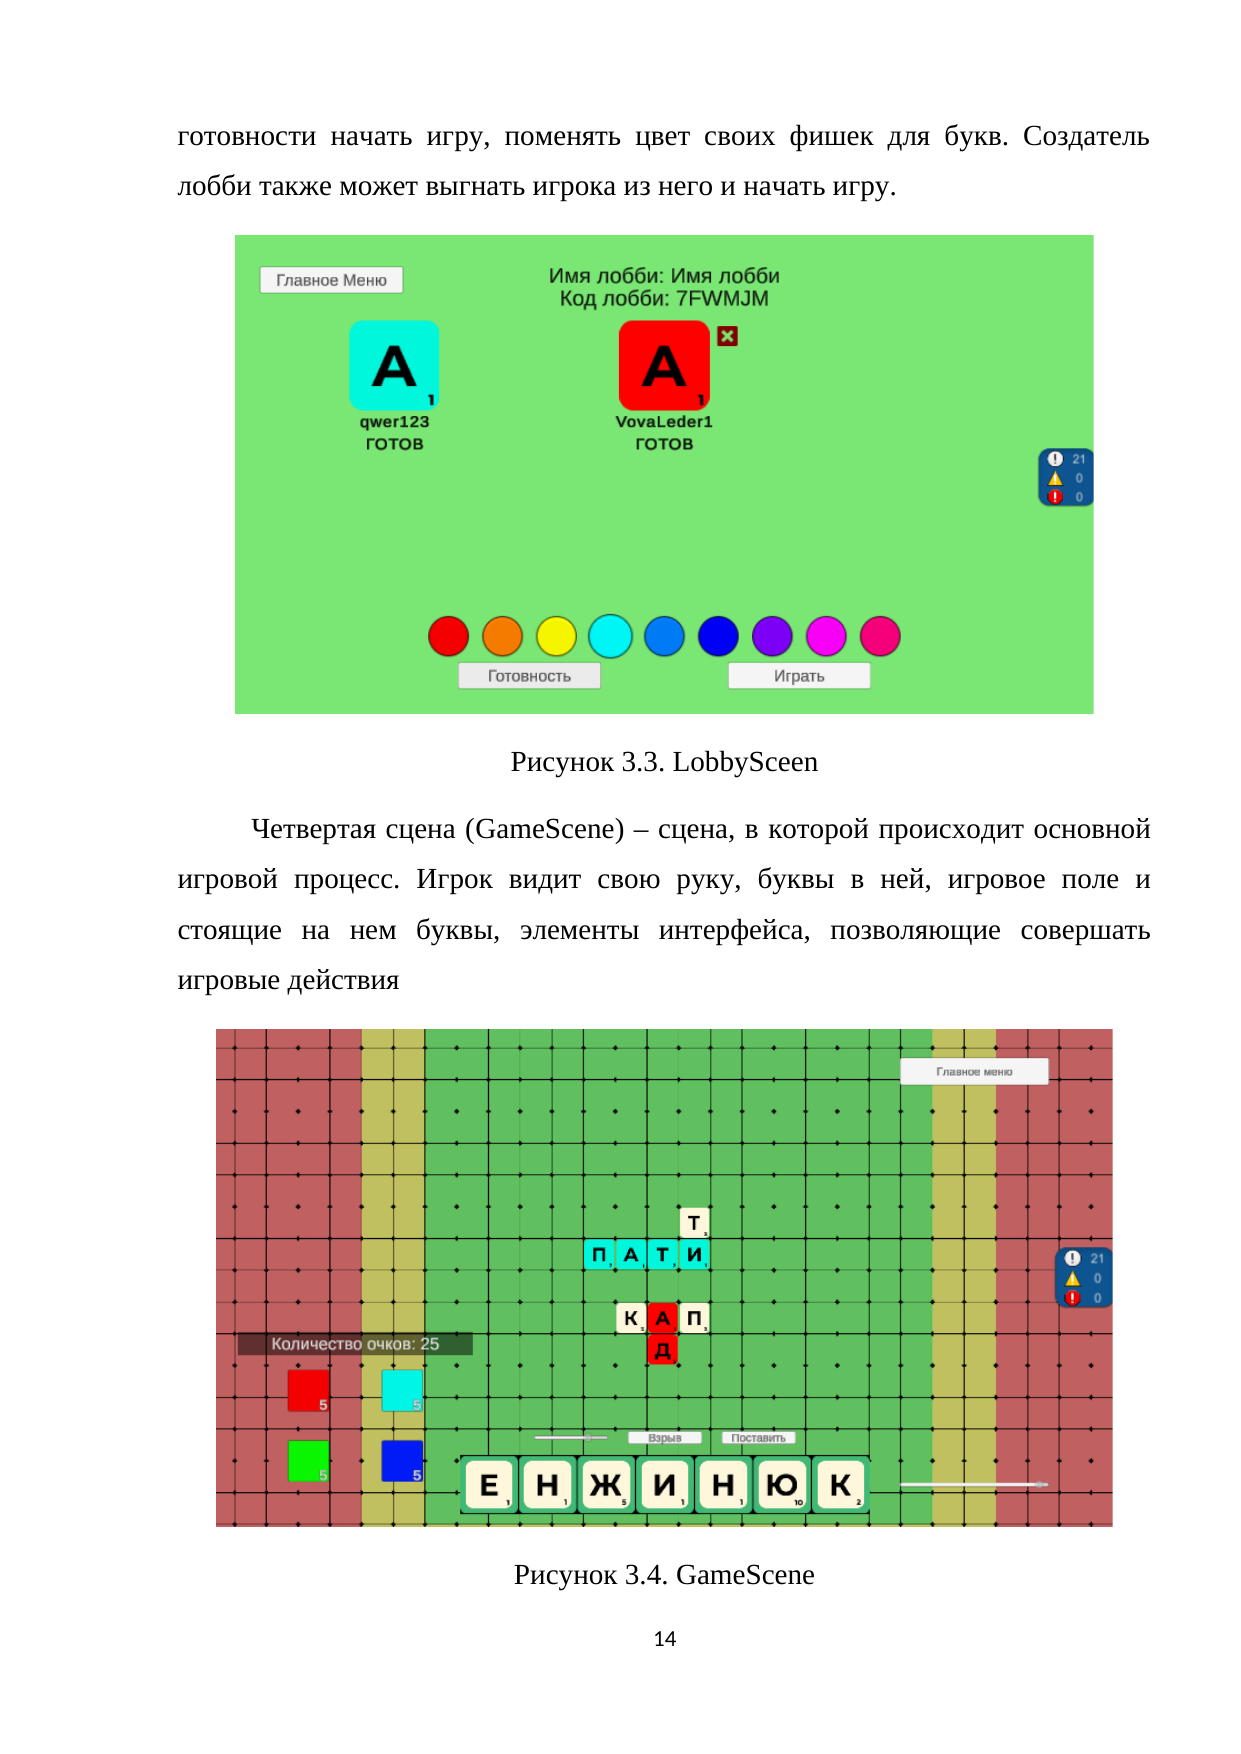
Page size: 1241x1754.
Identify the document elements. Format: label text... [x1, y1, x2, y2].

picture [216, 1029, 1113, 1527]
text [177, 118, 1152, 202]
text Рисунок 3.4. GameScene [177, 1557, 1152, 1591]
picture [235, 235, 1094, 714]
text Четвертая сцена (GameScene) – сцена, в которой происходит основной игровой процесс. Игрок видит свою руку, буквы в ней, игровое поле и стоящие на нем буквы, элементы интерфейса, позволяющие совершать игровые действия [177, 811, 1152, 996]
text Рисунок 3.3. LobbySceen [177, 744, 1152, 778]
